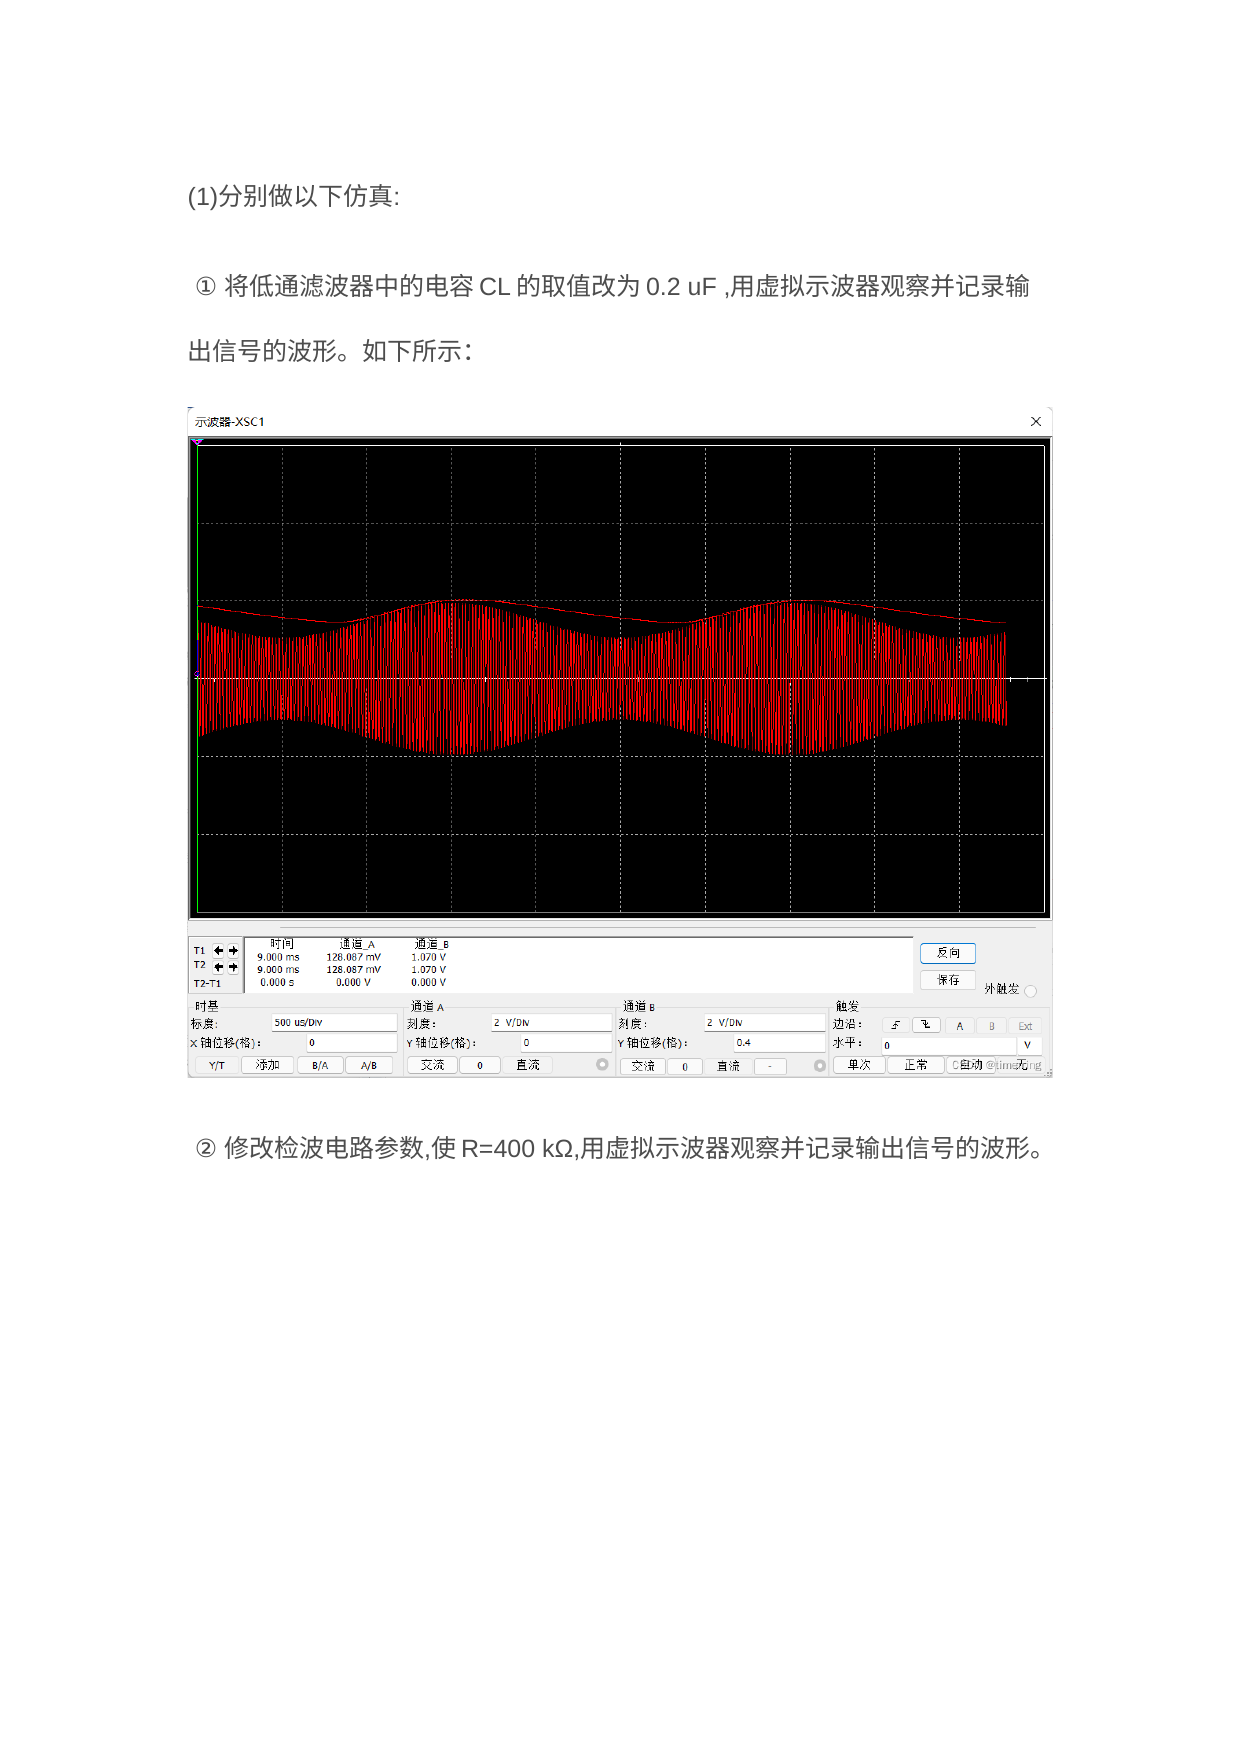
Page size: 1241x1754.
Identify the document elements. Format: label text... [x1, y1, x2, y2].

text ② 修改检波电路参数,使R=400 kΩ,用虚拟示波器观察并记录输出信号的波形。 [187, 1114, 1053, 1179]
text ① 将低通滤波器中的电容CL的取值改为0.2 uF ,用虚拟示波器观察并记录输出信号的波形。如下所示： [187, 252, 1053, 382]
text (1)分别做以下仿真: [187, 162, 1053, 227]
picture [187, 407, 1053, 1078]
